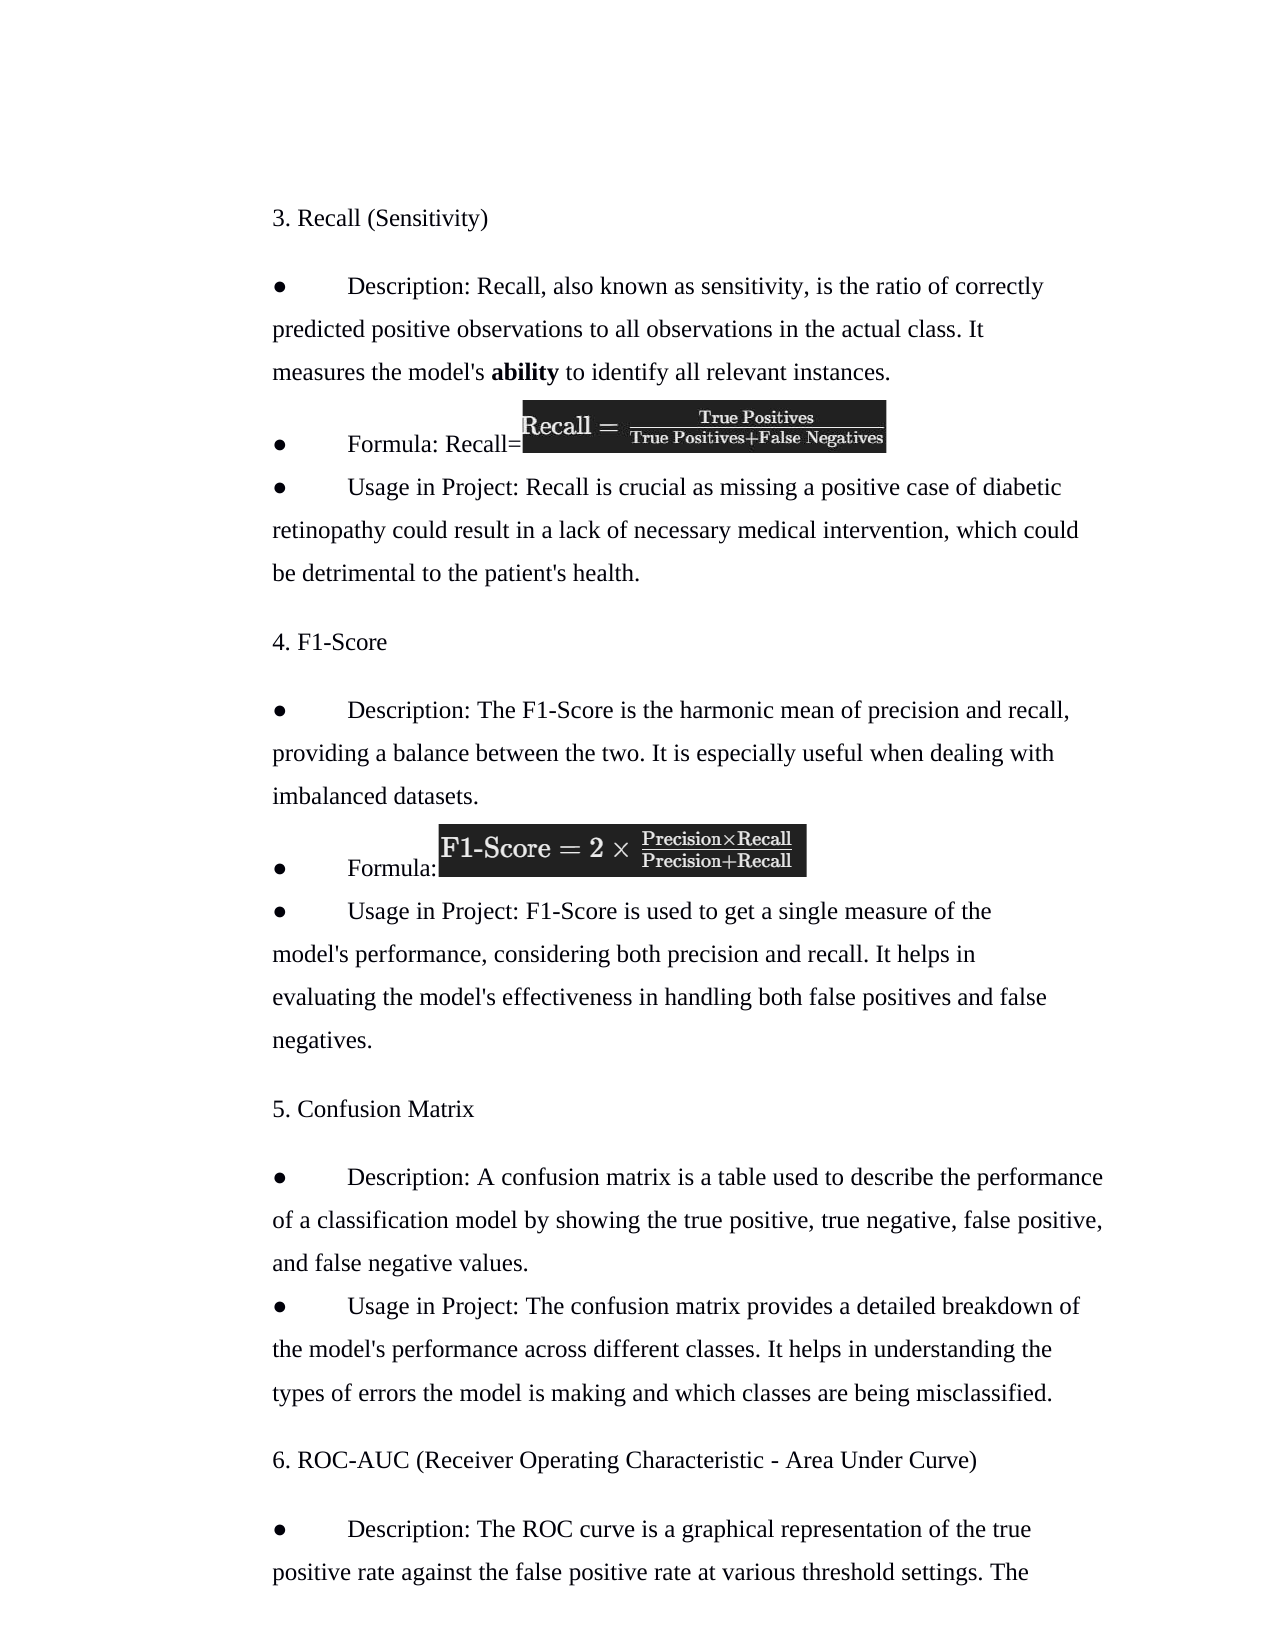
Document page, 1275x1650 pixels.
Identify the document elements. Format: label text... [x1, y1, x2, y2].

picture [522, 400, 887, 453]
list ROC-AUC (Receiver Operating Characteristic - Area Under Curve) [272, 1446, 1192, 1474]
list Description: The F1-Score is the harmonic mean of precision and recall, providing a balance between the two. It is especially useful when dealing with imbalanced datasets. [272, 695, 1070, 810]
list Formula: [272, 853, 1192, 882]
list Usage in Project: F1-Score is used to get a single measure of the model's performance, considering both precision and recall. It helps in evaluating the model's effectiveness in handling both false positives and false negatives. [272, 896, 1074, 1054]
list Recall (Sensitivity) [272, 203, 1192, 232]
picture [438, 824, 807, 877]
list Confusion Matrix [272, 1094, 1192, 1122]
list Formula: Recall= [272, 429, 1192, 458]
list Description: Recall, also known as sensitivity, is the ratio of correctly predicted positive observations to all observations in the actual class. It measures the model's ability to identify all relevant instances. [272, 271, 1083, 386]
list Usage in Project: The confusion matrix provides a detailed breakdown of the model's performance across different classes. It helps in understanding the types of errors the model is making and which classes are being misclassified. [272, 1291, 1111, 1406]
list F1-Score [272, 627, 1192, 655]
list Description: A confusion matrix is a table used to describe the performance of a classification model by showing the true positive, true negative, false positive, and false negative values. [272, 1162, 1103, 1277]
list Usage in Project: Recall is crucial as missing a positive case of diabetic retinopathy could result in a lack of necessary medical intervention, which could be detrimental to the patient's health. [272, 472, 1108, 587]
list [272, 1514, 1088, 1586]
